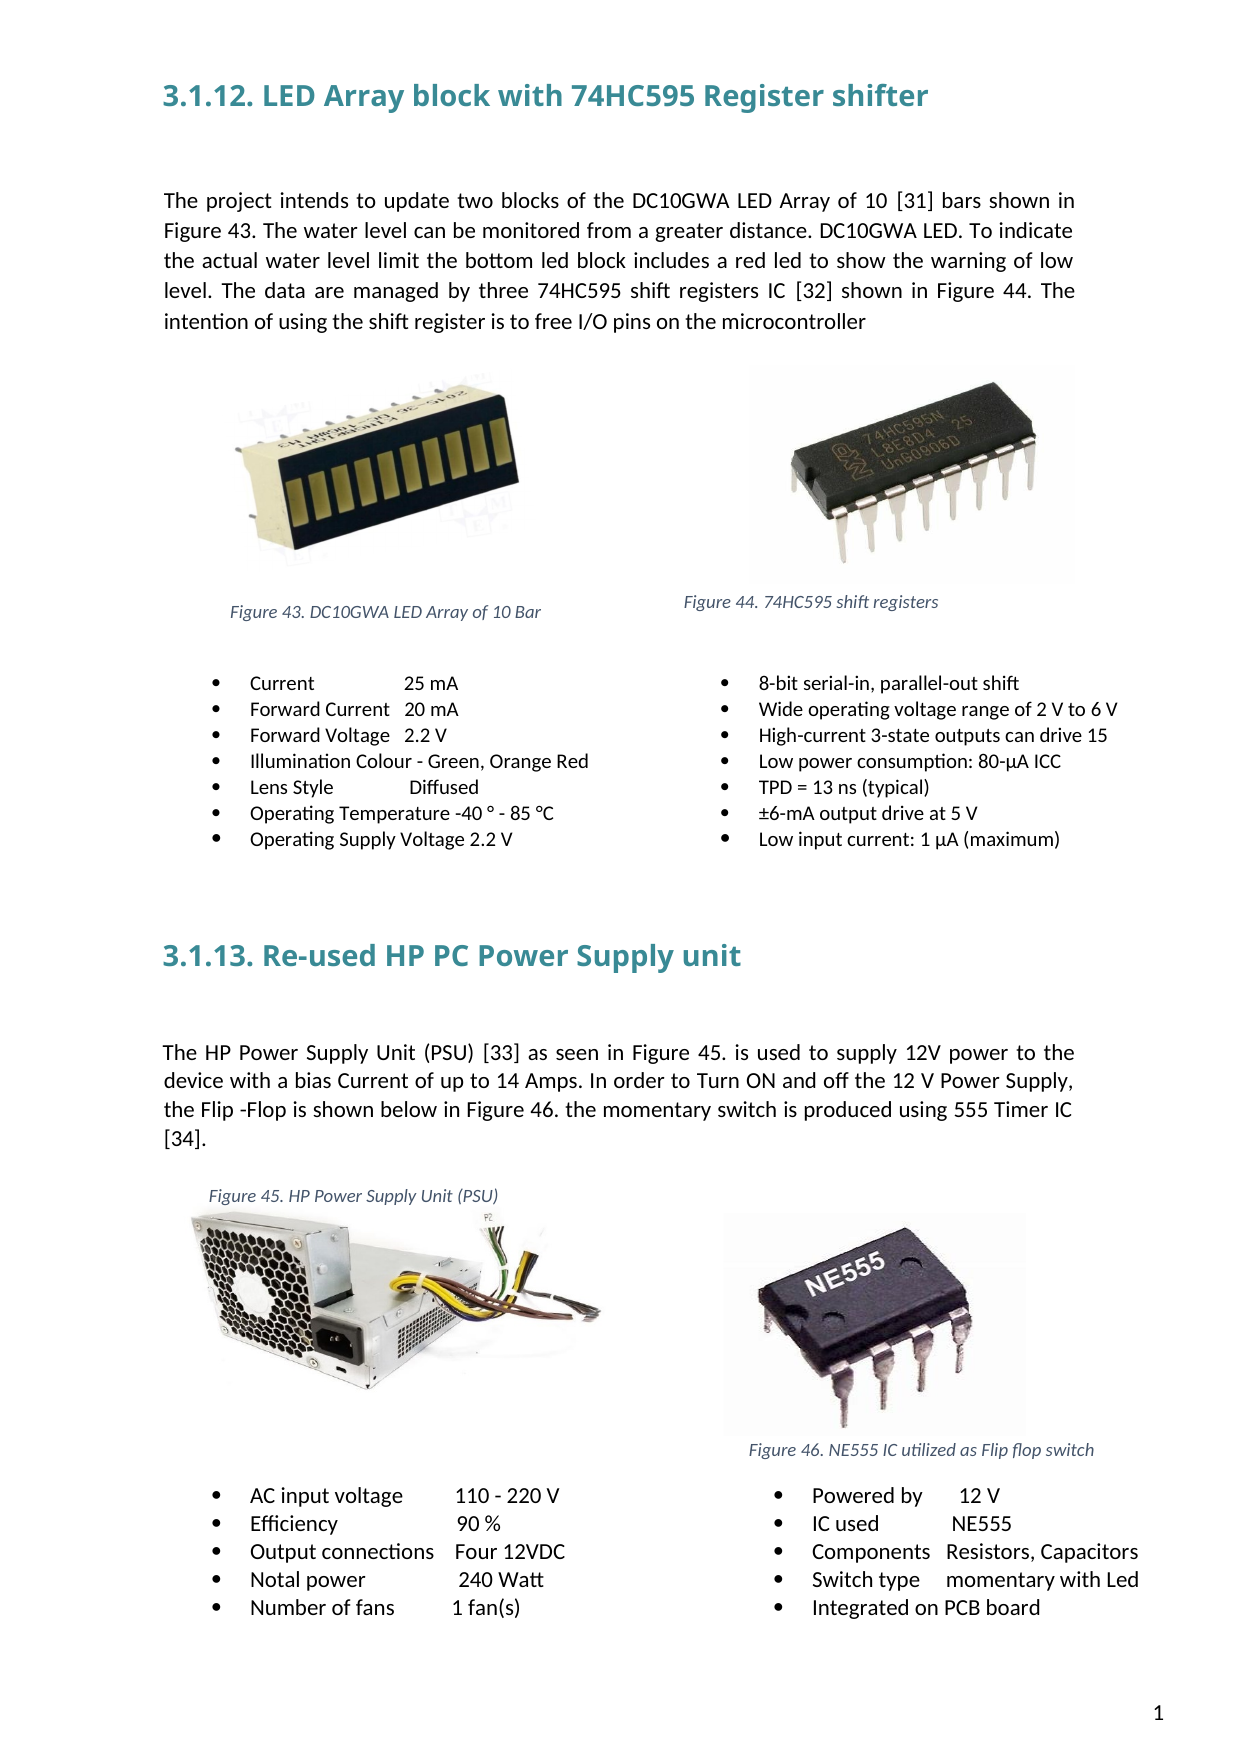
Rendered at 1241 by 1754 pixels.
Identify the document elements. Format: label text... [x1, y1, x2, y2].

text The project intends to update two blocks of the DC10GWA LED Array of 10 bars shown in Figure 43. The water level can be monitored from a greater distance. DC10GWA LED. To indicate the actual water level limit the bottom led block includes a red led to show the warning of low level. The data are managed by three 74HC595 shift registers IC shown in Figure 44. The intention of using the shift register is to free I/O pins on the microcontroller [163, 186, 1075, 335]
picture [748, 365, 1076, 584]
table_cell 8-bit serial-in, parallel-out shift Wide operating voltage range of 2 V to 6 V High-current 3-state outputs can drive 15 Low power consumption: 80-μA ICC TPD = 13 ns (typical) ±6-mA output drive at 5 V Low input current: 1 μA (maximum) [672, 670, 1240, 905]
table_header [164, 1184, 712, 1481]
table_header Figure 46. NE555 IC utilized as Flip flop switch [712, 1184, 1164, 1481]
subtitle 3.1.12. LED Array block with 74HC595 Register shifter [162, 75, 1075, 115]
table_header Figure 43. DC10GWA LED Array of 10 Bar [164, 365, 672, 670]
text The HP Power Supply Unit (PSU) as seen in Figure 45. is used to supply 12V power to the device with a bias Current of up to 14 Amps. In order to Turn ON and off the 12 V Power Supply, the Flip -Flop is shown below in Figure 46. the momentary switch is produced using 555 Timer IC . [162, 1038, 1075, 1152]
table_cell Current 25 mA Forward Current 20 mA Forward Voltage 2.2 V Illumination Colour - Green, Orange Red Lens Style Diffused Operating Temperature -40 ° - 85 °C Operating Supply Voltage 2.2 V [164, 670, 672, 905]
picture [223, 369, 536, 573]
table_cell AC input voltage 110 - 220 V Efficiency 90 % Output connections Four 12VDC Notal power 240 Watt Number of fans 1 fan(s) [164, 1481, 712, 1623]
table_cell Powered by 12 V IC used NE555 Components Resistors, Capacitors Switch type momentary with Led Integrated on PCB board [712, 1481, 1164, 1623]
table_header [672, 365, 1240, 670]
subtitle 3.1.13. Re-used HP PC Power Supply unit [162, 935, 1075, 974]
picture [174, 1184, 612, 1410]
picture [723, 1213, 1026, 1436]
